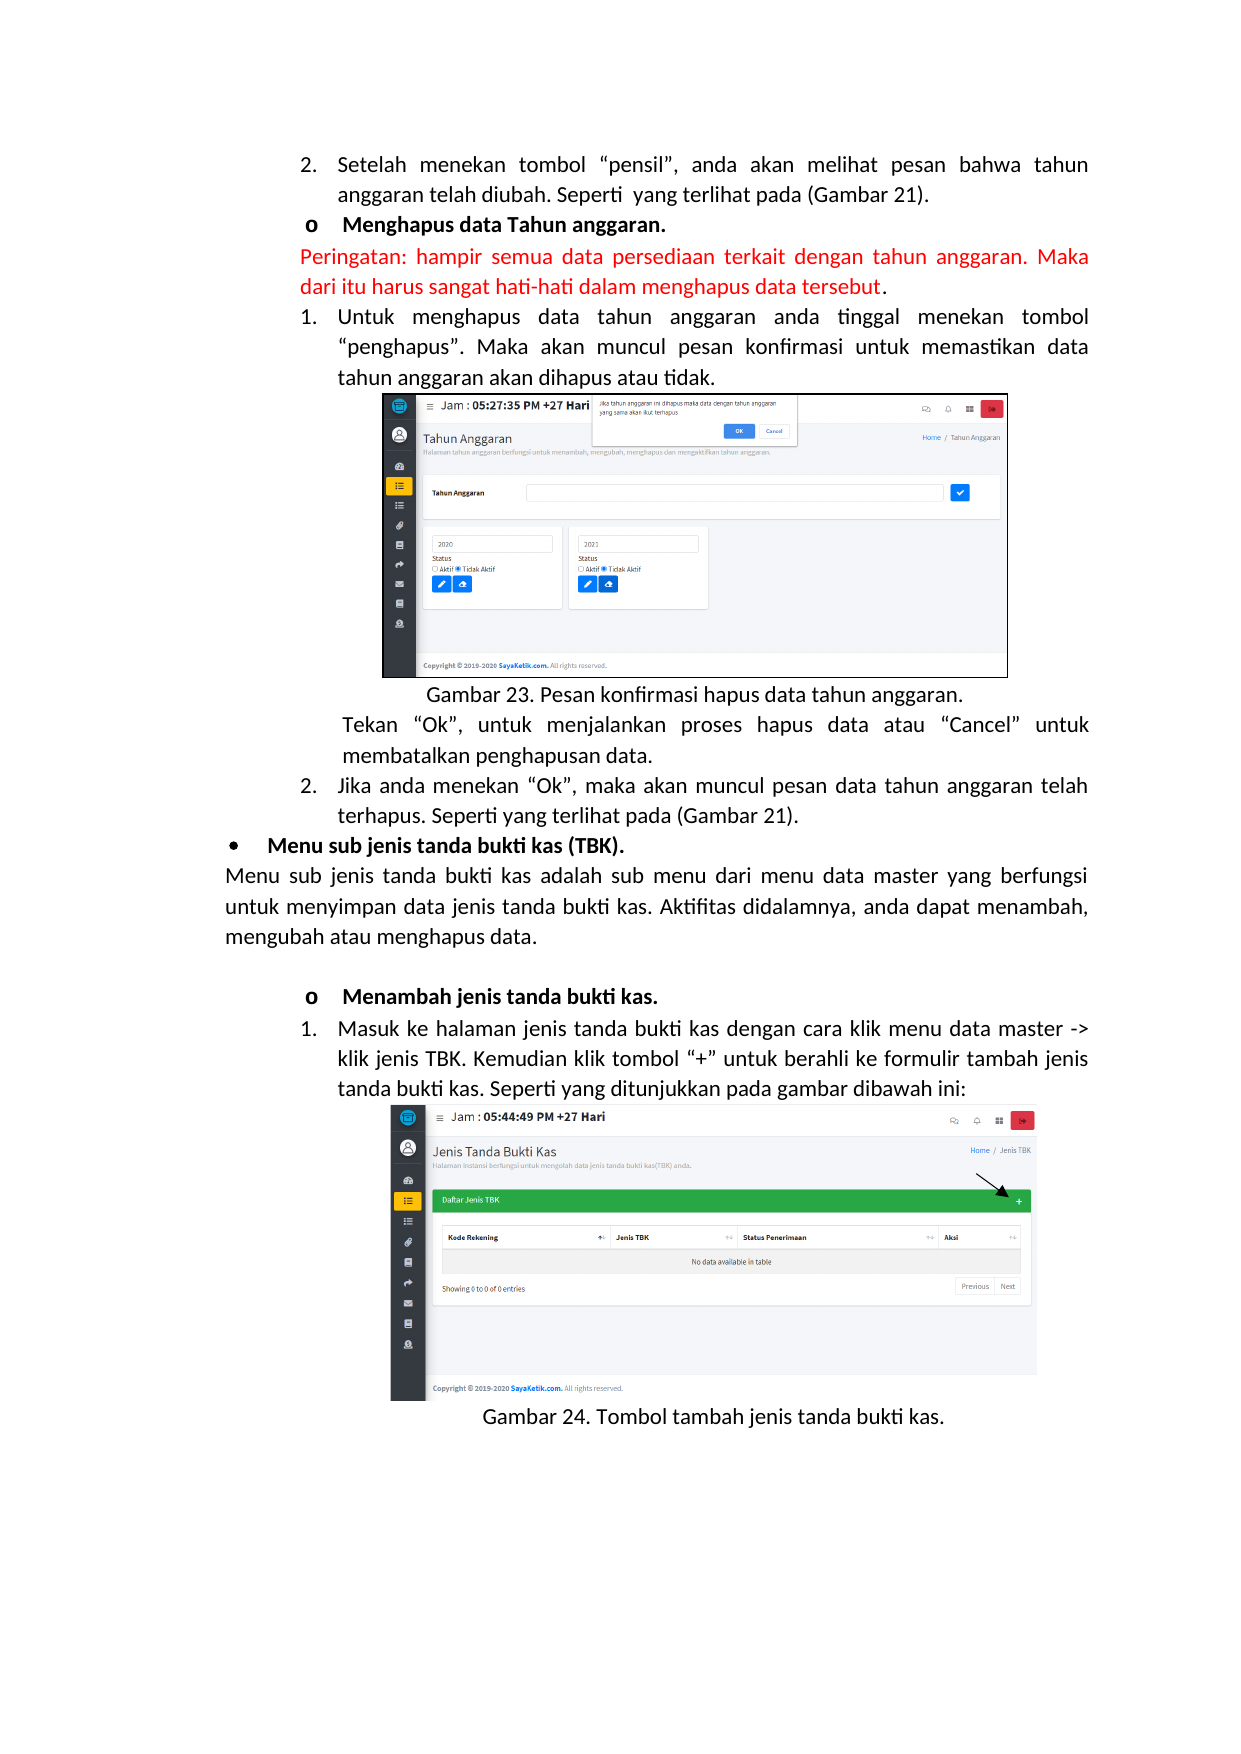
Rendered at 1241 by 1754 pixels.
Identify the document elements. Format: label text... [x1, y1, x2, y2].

list Menu sub jenis tanda bukti kas (TBK). [229, 831, 1090, 859]
list Masuk ke halaman jenis tanda bukti kas dengan cara klik menu data master -> klik jenis TBK. Kemudian klik tombol “+” untuk berahli ke formulir tambah jenis tanda bukti kas. Seperti yang ditunjukkan pada gambar dibawah ini: [300, 1014, 1090, 1102]
list Setelah menekan tombol “pensil”, anda akan melihat pesan bahwa tahun anggaran telah diubah. Seperti yang terlihat pada (Gambar 21). [300, 150, 1090, 208]
list Gambar 24. Tombol tambah jenis tanda bukti kas. [337, 1402, 1090, 1430]
list Gambar 23. Pesan konfirmasi hapus data tahun anggaran. [300, 680, 1090, 708]
list Menu sub jenis tanda bukti kas adalah sub menu dari menu data master yang berfungsi untuk menyimpan data jenis tanda bukti kas. Aktifitas didalamnya, anda dapat menambah, mengubah atau menghapus data. [225, 862, 1090, 950]
picture [384, 395, 1007, 677]
list Jika anda menekan “Ok”, maka akan muncul pesan data tahun anggaran telah terhapus. Seperti yang terlihat pada (Gambar 21). [300, 771, 1090, 829]
list Tekan “Ok”, untuk menjalankan proses hapus data atau “Cancel” untuk membatalkan penghapusan data. [342, 711, 1090, 769]
list Peringatan: hampir semua data persediaan terkait dengan tahun anggaran. Maka dari itu harus sangat hati-hati dalam menghapus data tersebut. [300, 242, 1090, 300]
picture [390, 1104, 1038, 1401]
list Menambah jenis tanda bukti kas. [304, 982, 1090, 1012]
list Untuk menghapus data tahun anggaran anda tinggal menekan tombol “penghapus”. Maka akan muncul pesan konfirmasi untuk memastikan data tahun anggaran akan dihapus atau tidak. [300, 302, 1090, 391]
list Menghapus data Tahun anggaran. [304, 210, 1090, 239]
